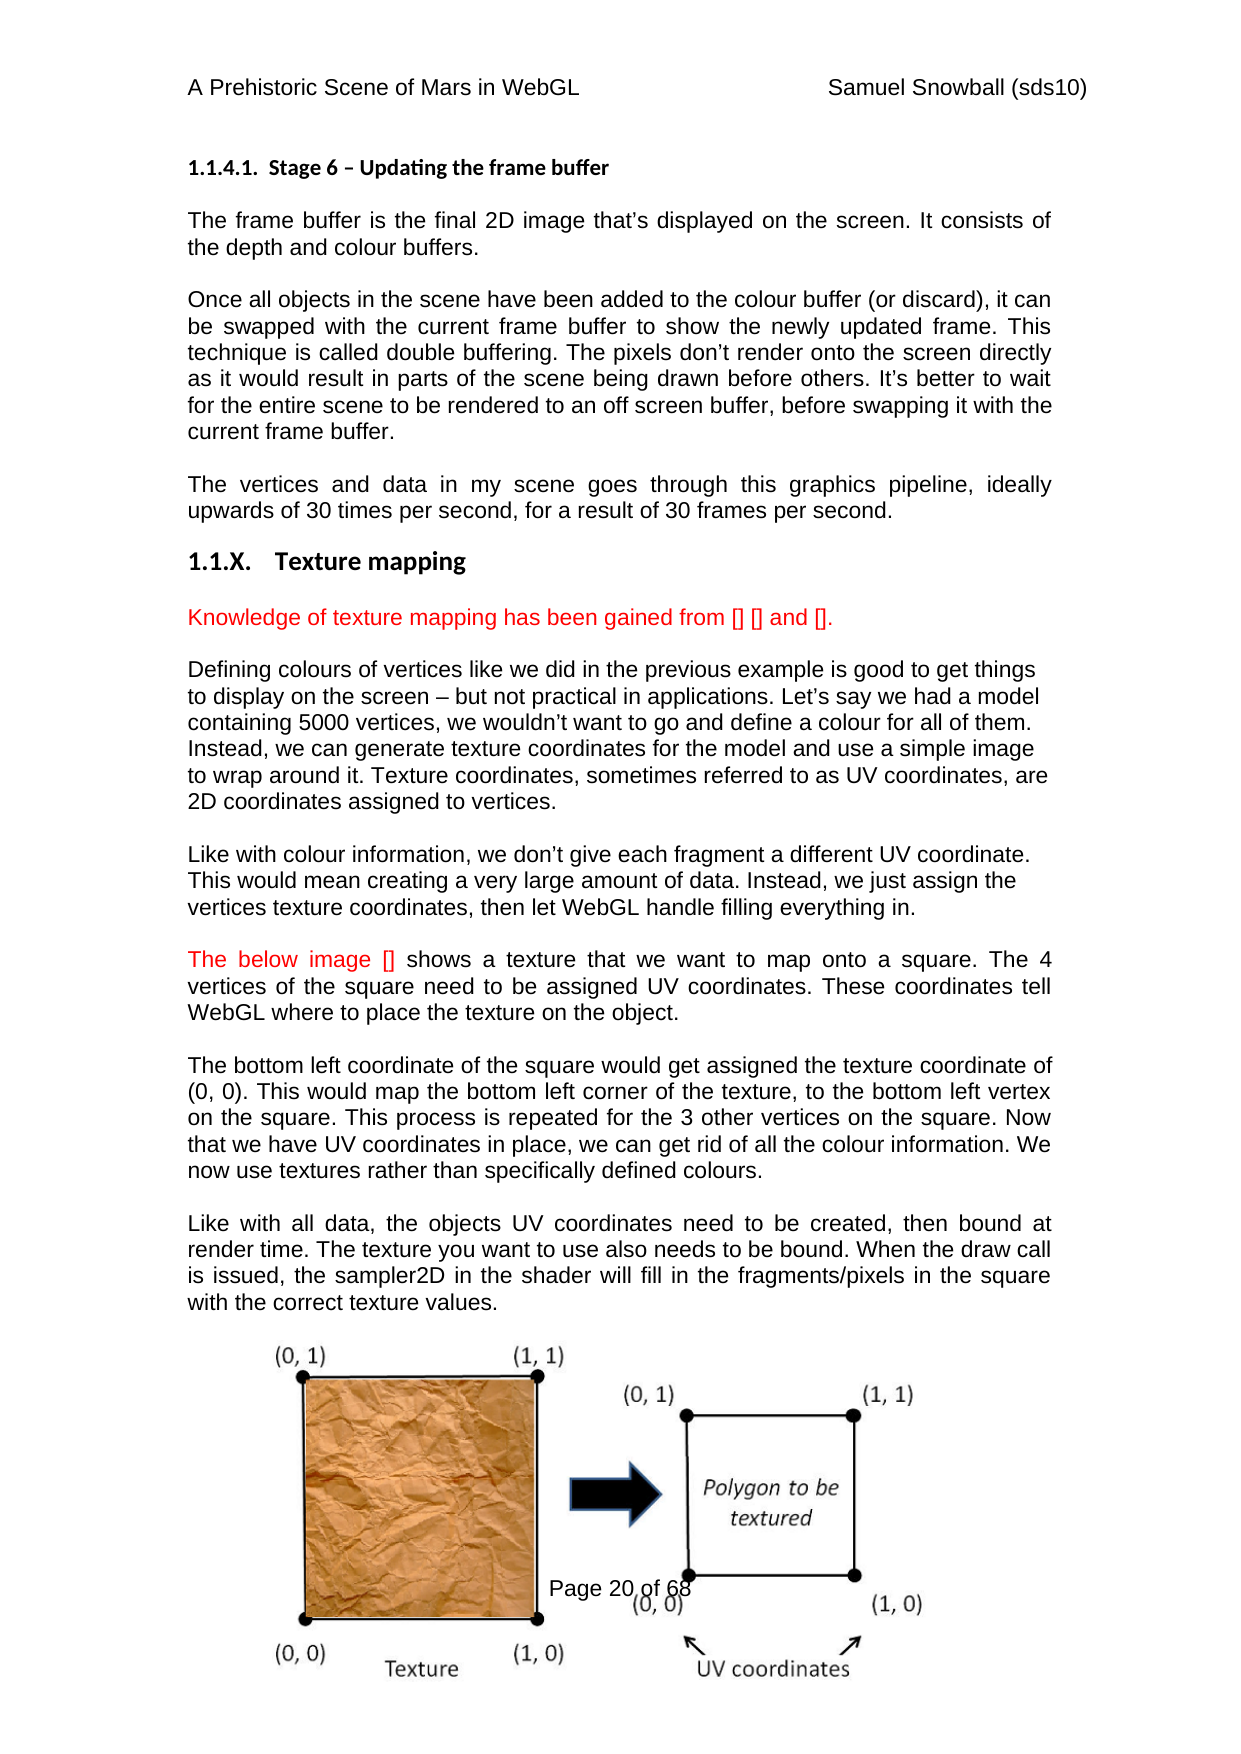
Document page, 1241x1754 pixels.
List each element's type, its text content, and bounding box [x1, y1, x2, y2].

text Once all objects in the scene have been added to the colour buffer (or discard), it can be swapped with the current frame buffer to show the newly updated frame. This technique is called double buffering. The pixels don’t render onto the screen directly as it would result in parts of the scene being drawn before others. It’s better to wait for the entire scene to be rendered to an off screen buffer, before swapping it with the current frame buffer. [187, 286, 1053, 444]
text Defining colours of vertices like we did in the previous example is good to get things to display on the screen – but not practical in applications. Let’s say we had a model containing 5000 vertices, we wouldn’t want to go and define a colour for all of them. Instead, we can generate texture coordinates for the model and use a simple image to wrap around it. Texture coordinates, sometimes referred to as UV coordinates, are 2D coordinates assigned to vertices. [187, 656, 1053, 814]
text Like with colour information, we don’t give each fragment a different UV coordinate. This would mean creating a very large amount of data. Instead, we just assign the vertices texture coordinates, then let WebGL handle filling everything in. [187, 841, 1053, 920]
text Knowledge of texture mapping has been gained from [] [] and []. [187, 604, 1053, 630]
subtitle 1.1.4.1. Stage 6 – Updating the frame buffer [187, 153, 1053, 181]
text The below image [] shows a texture that we want to map onto a square. The 4 vertices of the square need to be assigned UV coordinates. These coordinates tell WebGL where to place the texture on the object. [187, 946, 1053, 1025]
subtitle 1.1.X. Texture mapping [187, 544, 1053, 577]
text The vertices and data in my scene goes through this graphics pipeline, ideally upwards of 30 times per second, for a result of 30 frames per second. [187, 471, 1053, 523]
text The bottom left coordinate of the square would get assigned the texture coordinate of (0, 0). This would map the bottom left corner of the texture, to the bottom left vertex on the square. This process is repeated for the 3 other vertices on the square. Now that we have UV coordinates in place, we can get rid of all the colour information. We now use textures rather than specifically defined colours. [187, 1052, 1053, 1183]
text The frame buffer is the final 2D image that’s displayed on the screen. It consists of the depth and colour buffers. [187, 207, 1053, 260]
text Like with all data, the objects UV coordinates need to be created, then bound at render time. The texture you want to use also needs to be bound. When the draw call is issued, the sampler2D in the shader will fill in the fragments/pixels in the square with the correct texture values. [187, 1210, 1053, 1315]
picture [272, 1336, 927, 1683]
